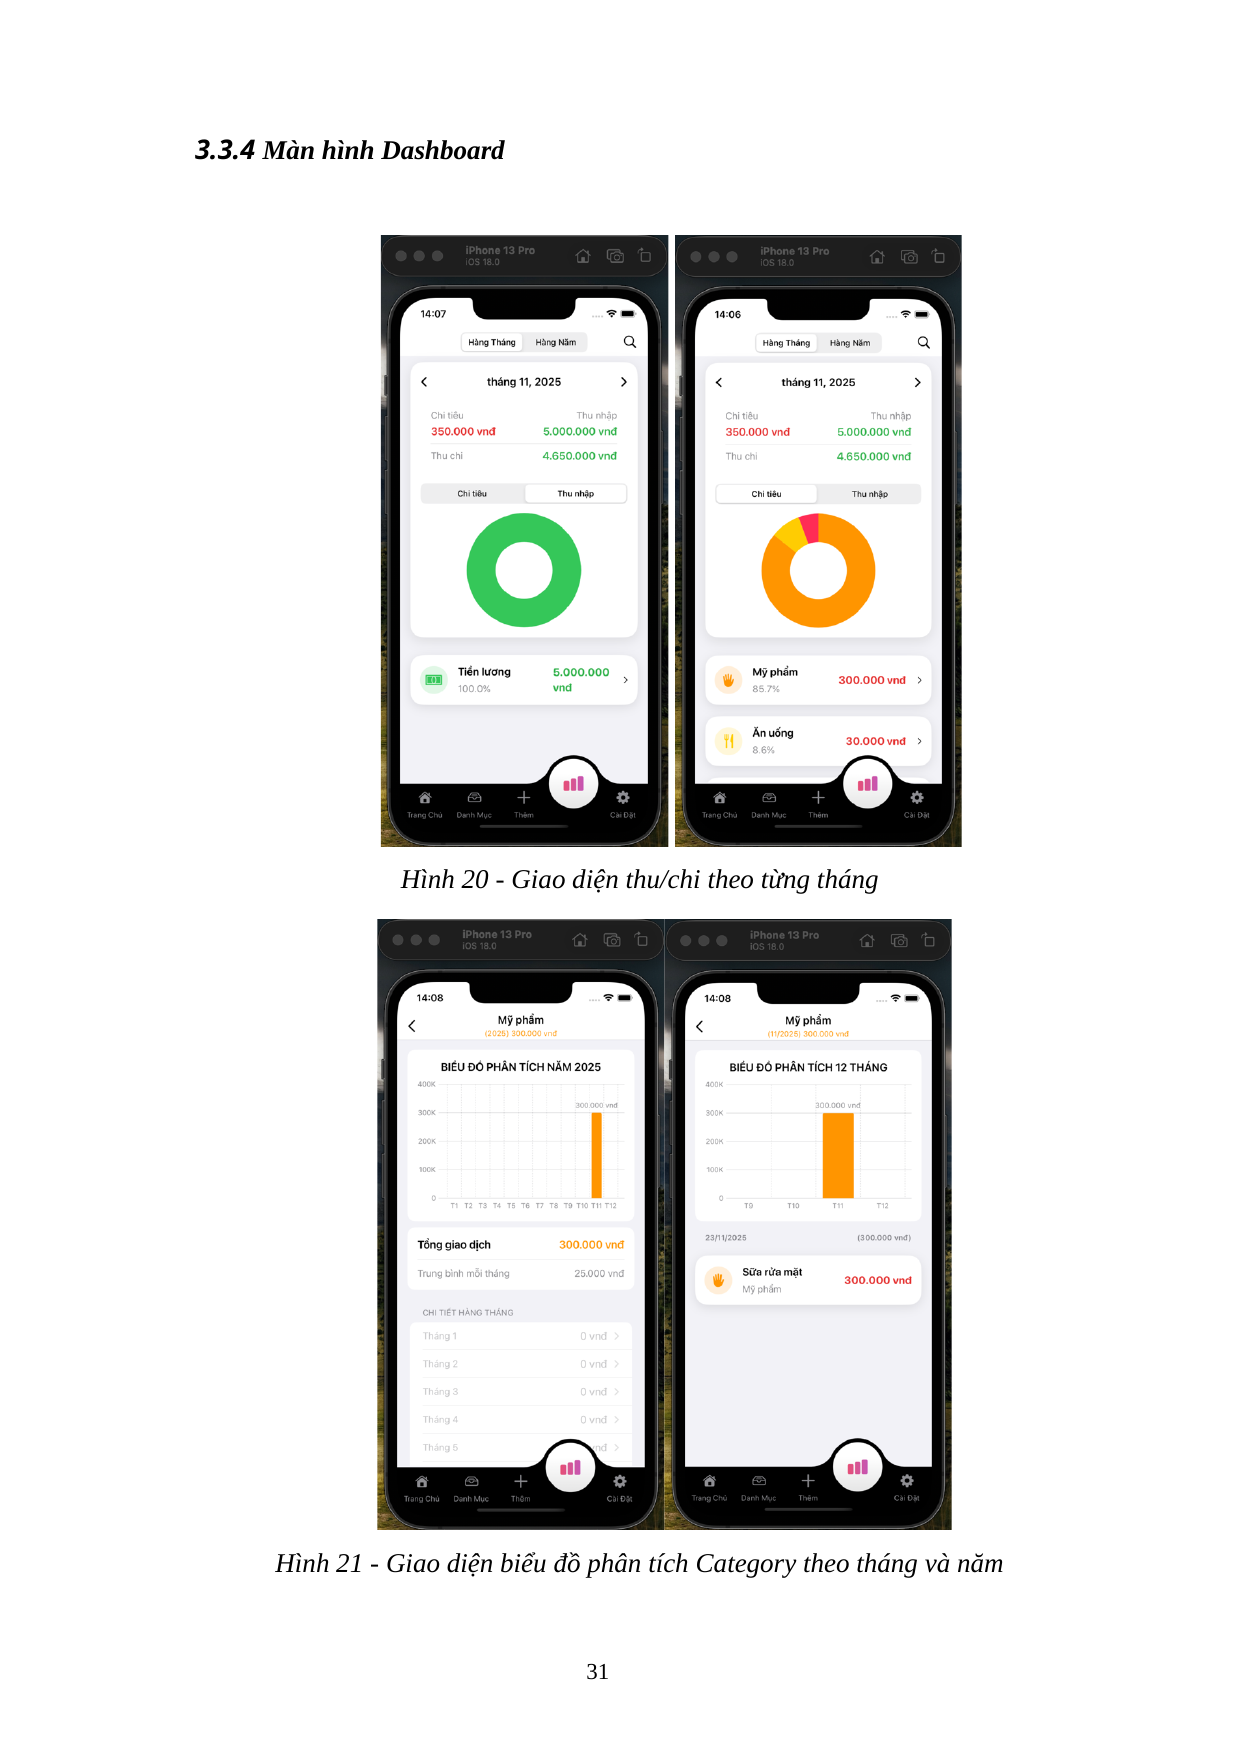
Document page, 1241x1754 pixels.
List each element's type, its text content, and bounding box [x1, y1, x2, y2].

picture [675, 235, 962, 847]
picture [380, 235, 669, 847]
picture [377, 919, 952, 1530]
text - Giao diện biểu đồ phân tích Category theo tháng và năm [148, 1547, 1134, 1578]
text - Giao diện thu/chi theo từng tháng [148, 863, 1134, 894]
text Màn hình Dashboard [148, 131, 1134, 167]
